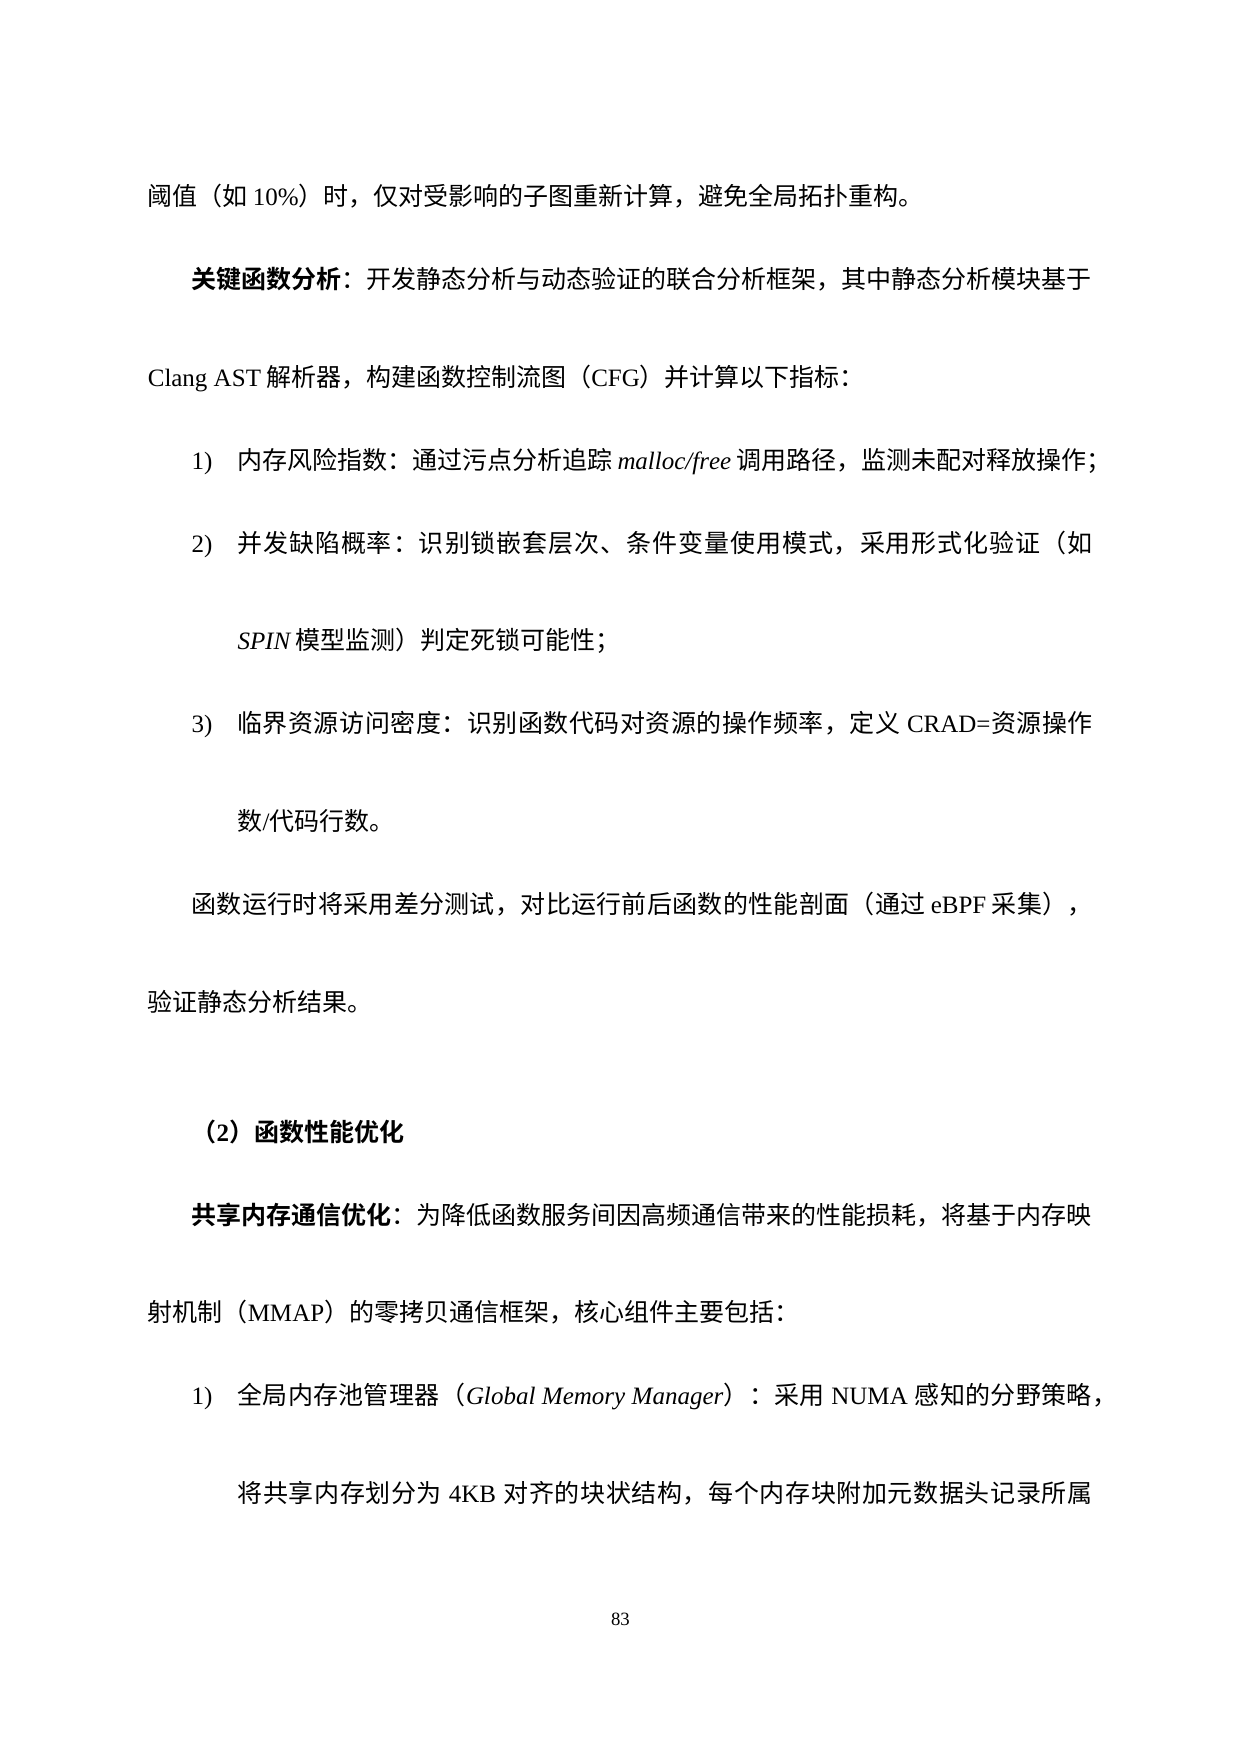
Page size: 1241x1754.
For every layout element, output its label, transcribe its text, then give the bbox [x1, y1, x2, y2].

list 内存风险指数：通过污点分析追踪malloc/free调用路径，监测未配对释放操作； [191, 426, 1092, 491]
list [191, 1361, 1092, 1524]
text 关键函数分析：开发静态分析与动态验证的联合分析框架，其中静态分析模块基于Clang AST解析器，构建函数控制流图（CFG）并计算以下指标： [148, 245, 1092, 408]
list 临界资源访问密度：识别函数代码对资源的操作频率，定义CRAD=资源操作数/代码行数。 [191, 689, 1092, 852]
text 共享内存通信优化：为降低函数服务间因高频通信带来的性能损耗，将基于内存映射机制（MMAP）的零拷贝通信框架，核心组件主要包括： [148, 1181, 1092, 1343]
list 并发缺陷概率：识别锁嵌套层次、条件变量使用模式，采用形式化验证（如SPIN模型监测）判定死锁可能性； [191, 509, 1092, 671]
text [148, 162, 1092, 227]
text 函数运行时将采用差分测试，对比运行前后函数的性能剖面（通过eBPF采集），验证静态分析结果。 [148, 870, 1092, 1033]
text （2）函数性能优化 [148, 1098, 1092, 1163]
